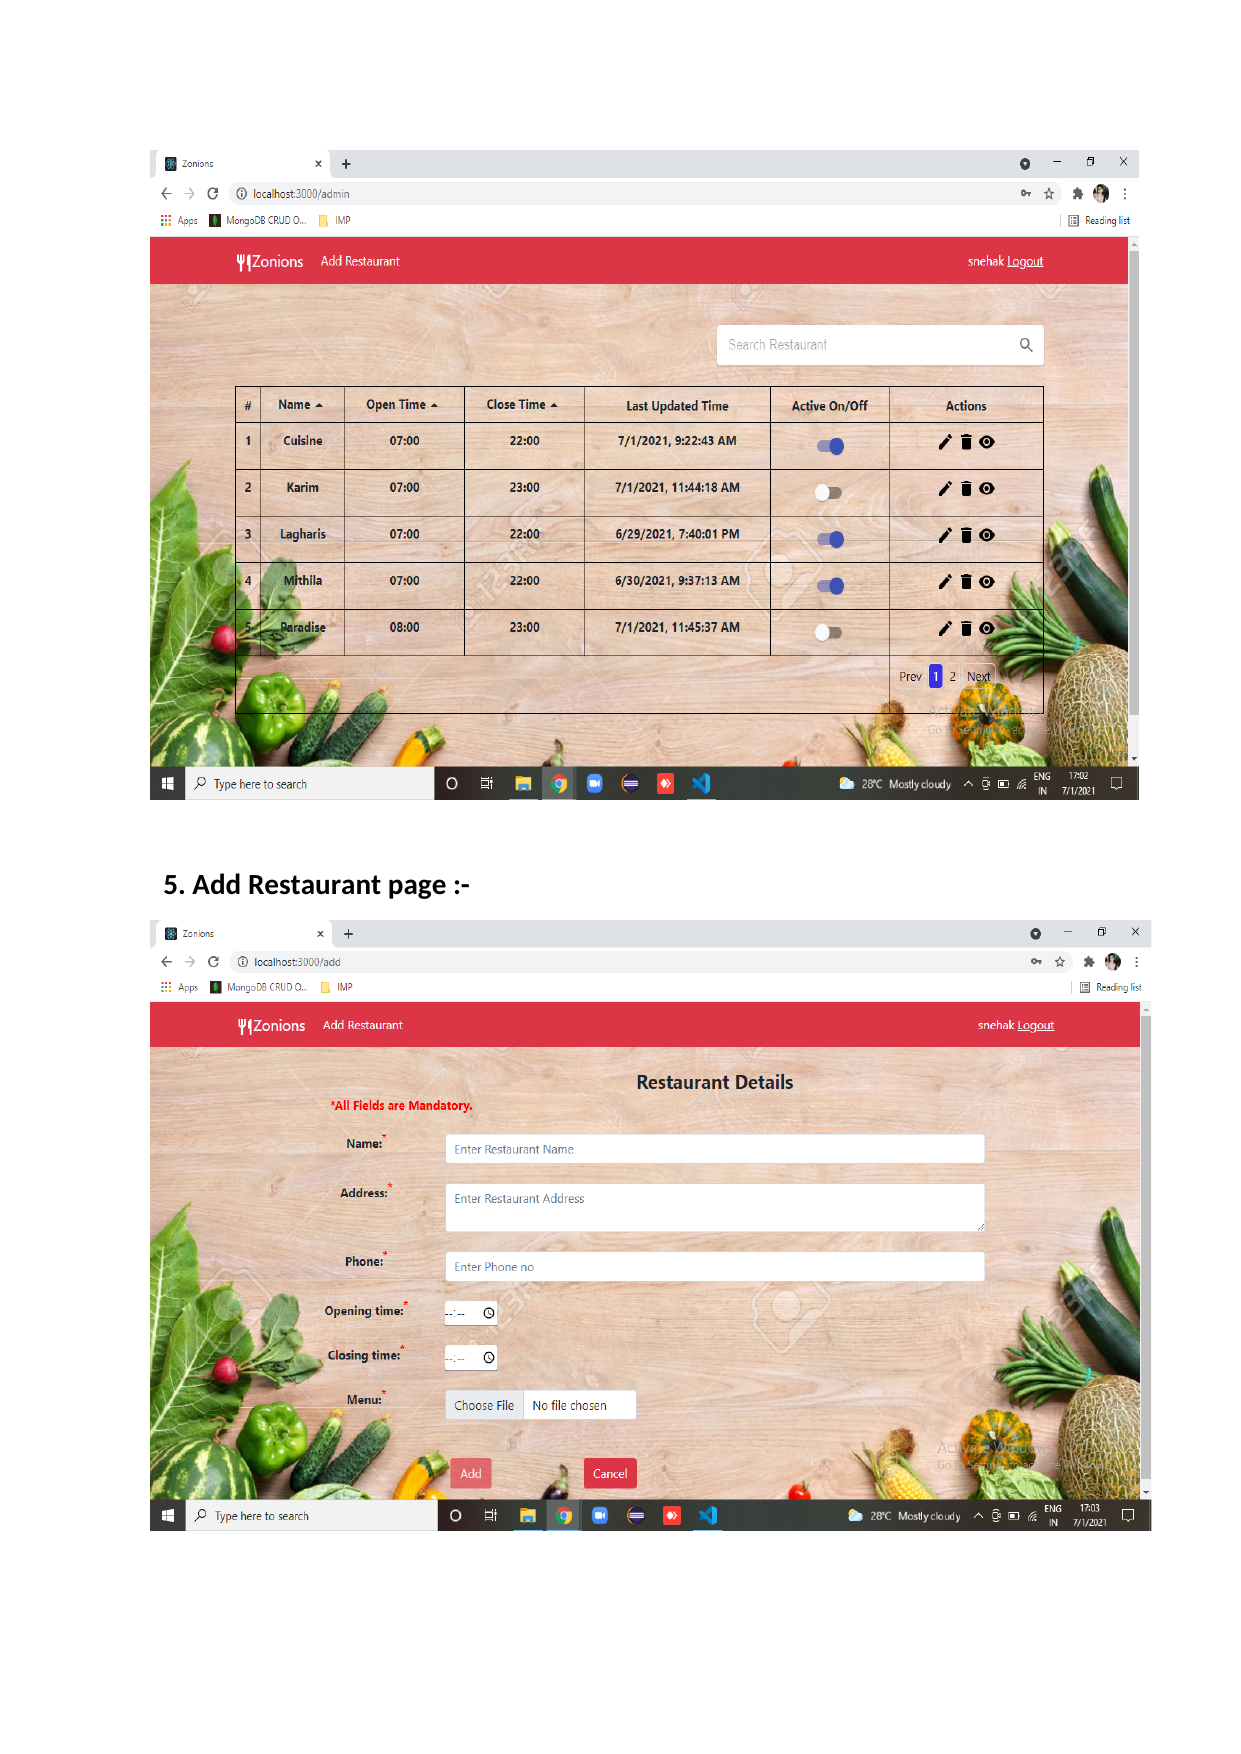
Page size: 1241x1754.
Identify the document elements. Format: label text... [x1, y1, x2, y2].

picture [150, 150, 1139, 800]
text 5. Add Restaurant page :- [150, 866, 1090, 901]
picture [150, 920, 1152, 1531]
